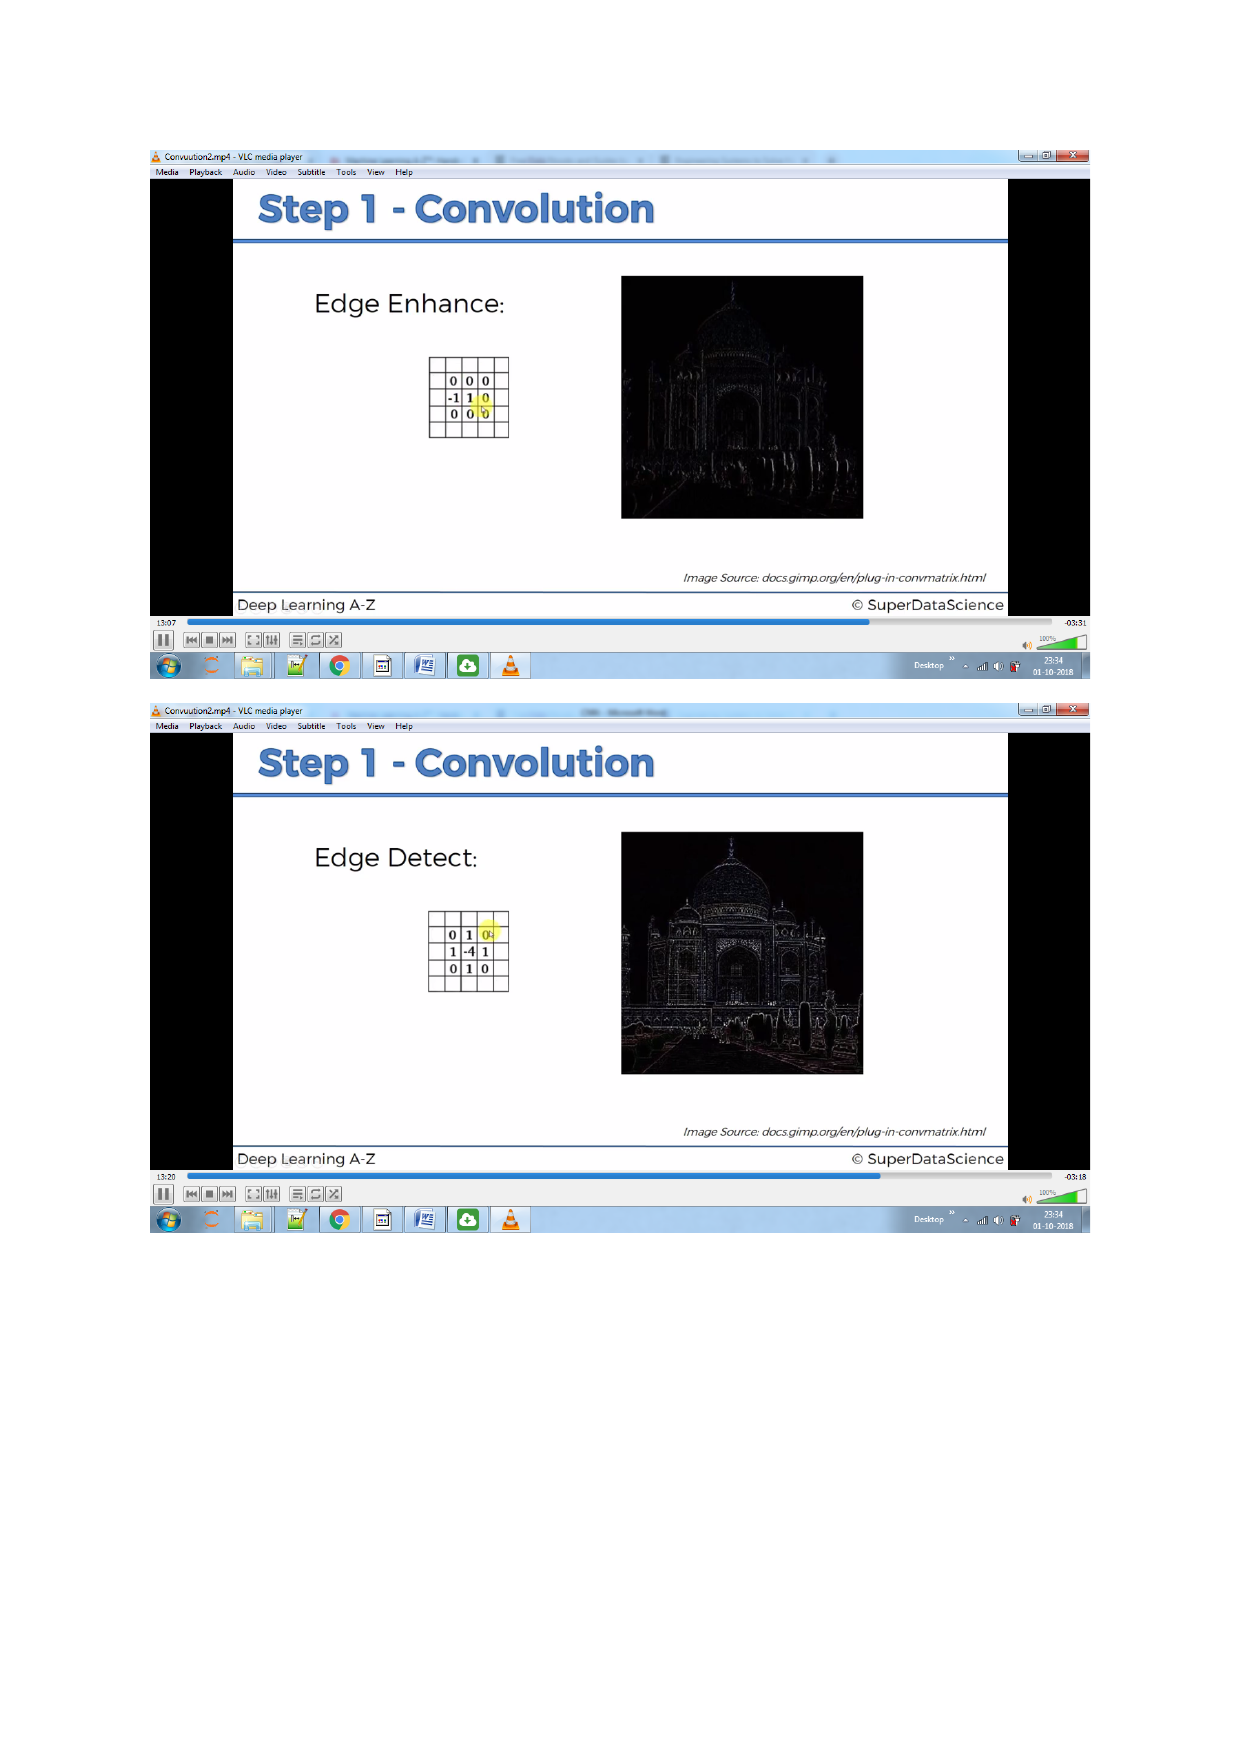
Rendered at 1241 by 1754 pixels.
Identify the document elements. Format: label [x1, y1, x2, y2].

picture [150, 150, 1091, 679]
picture [150, 703, 1091, 1233]
